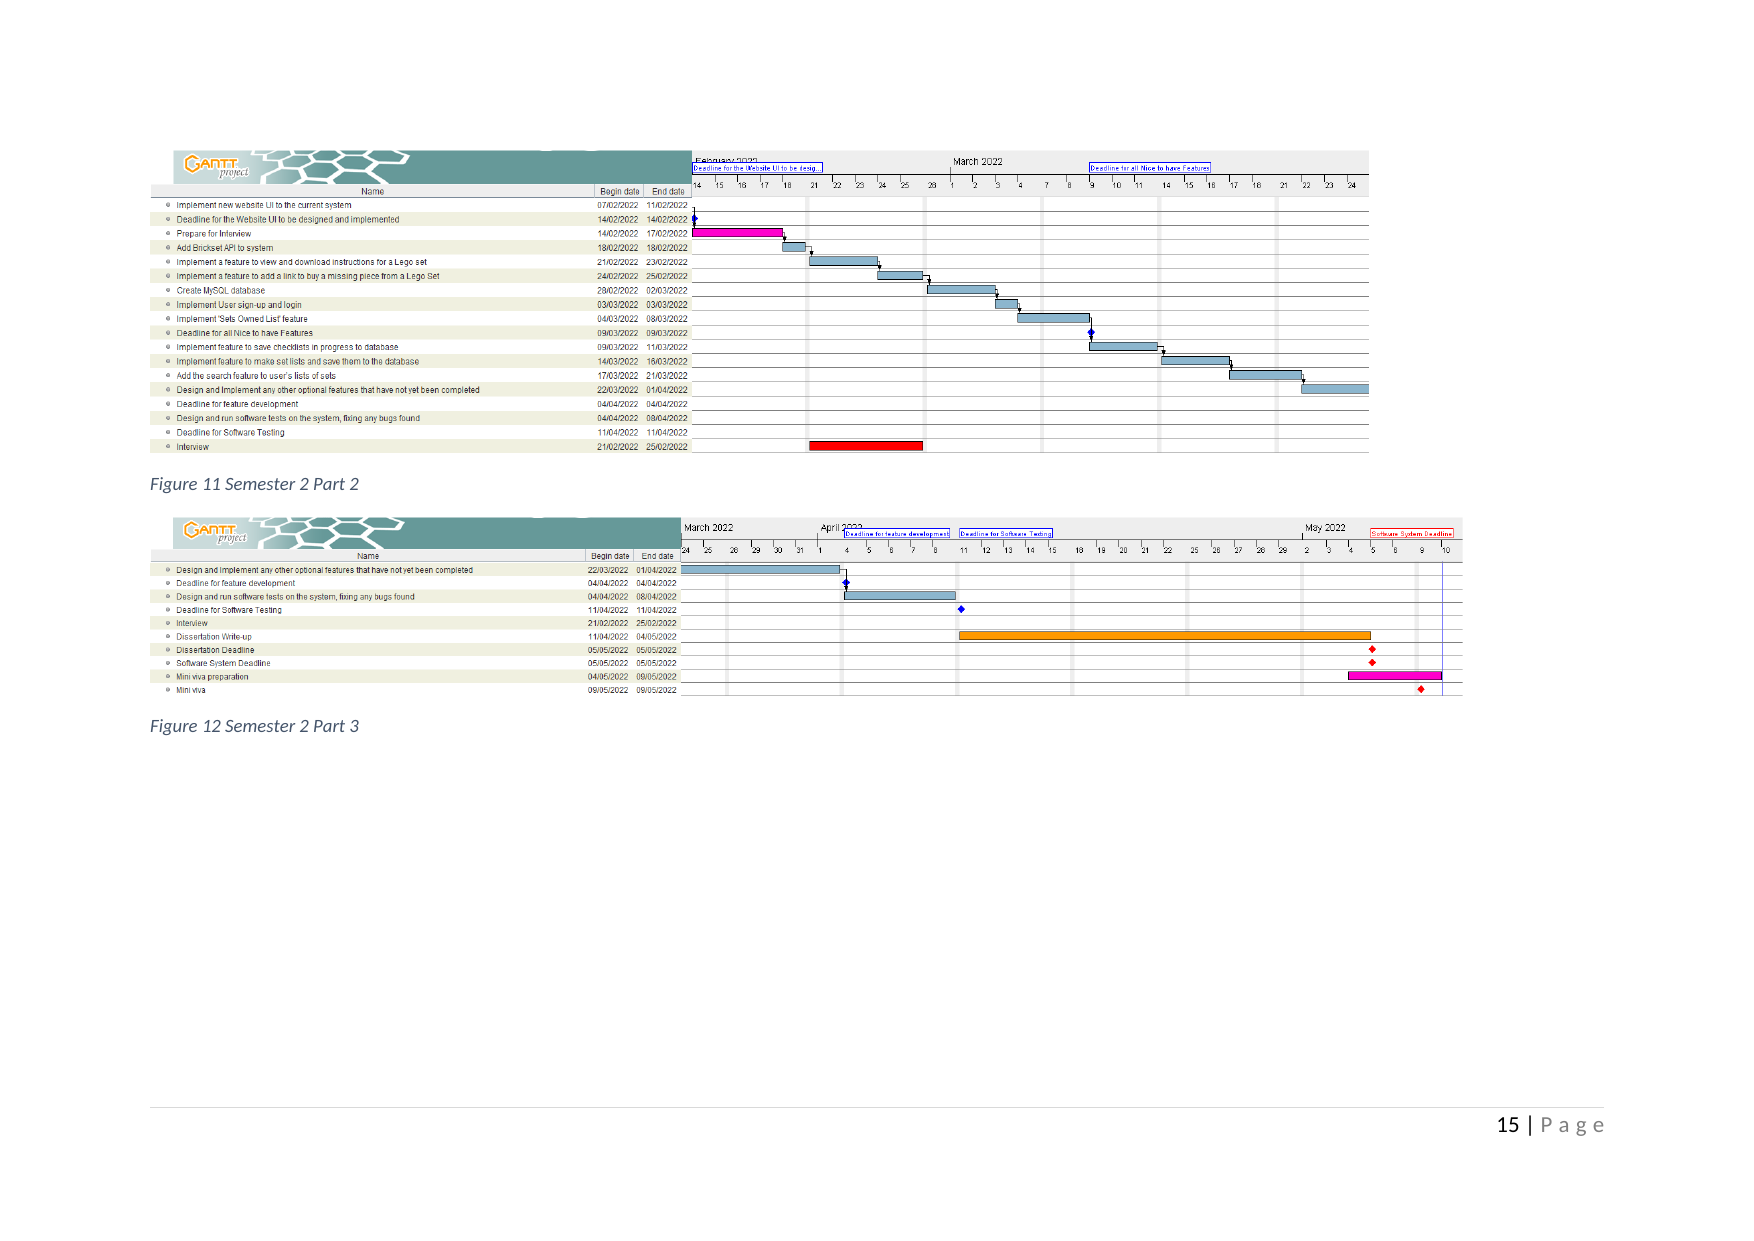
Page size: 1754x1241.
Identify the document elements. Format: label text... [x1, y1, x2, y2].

picture [150, 515, 1463, 696]
picture [150, 150, 1369, 453]
